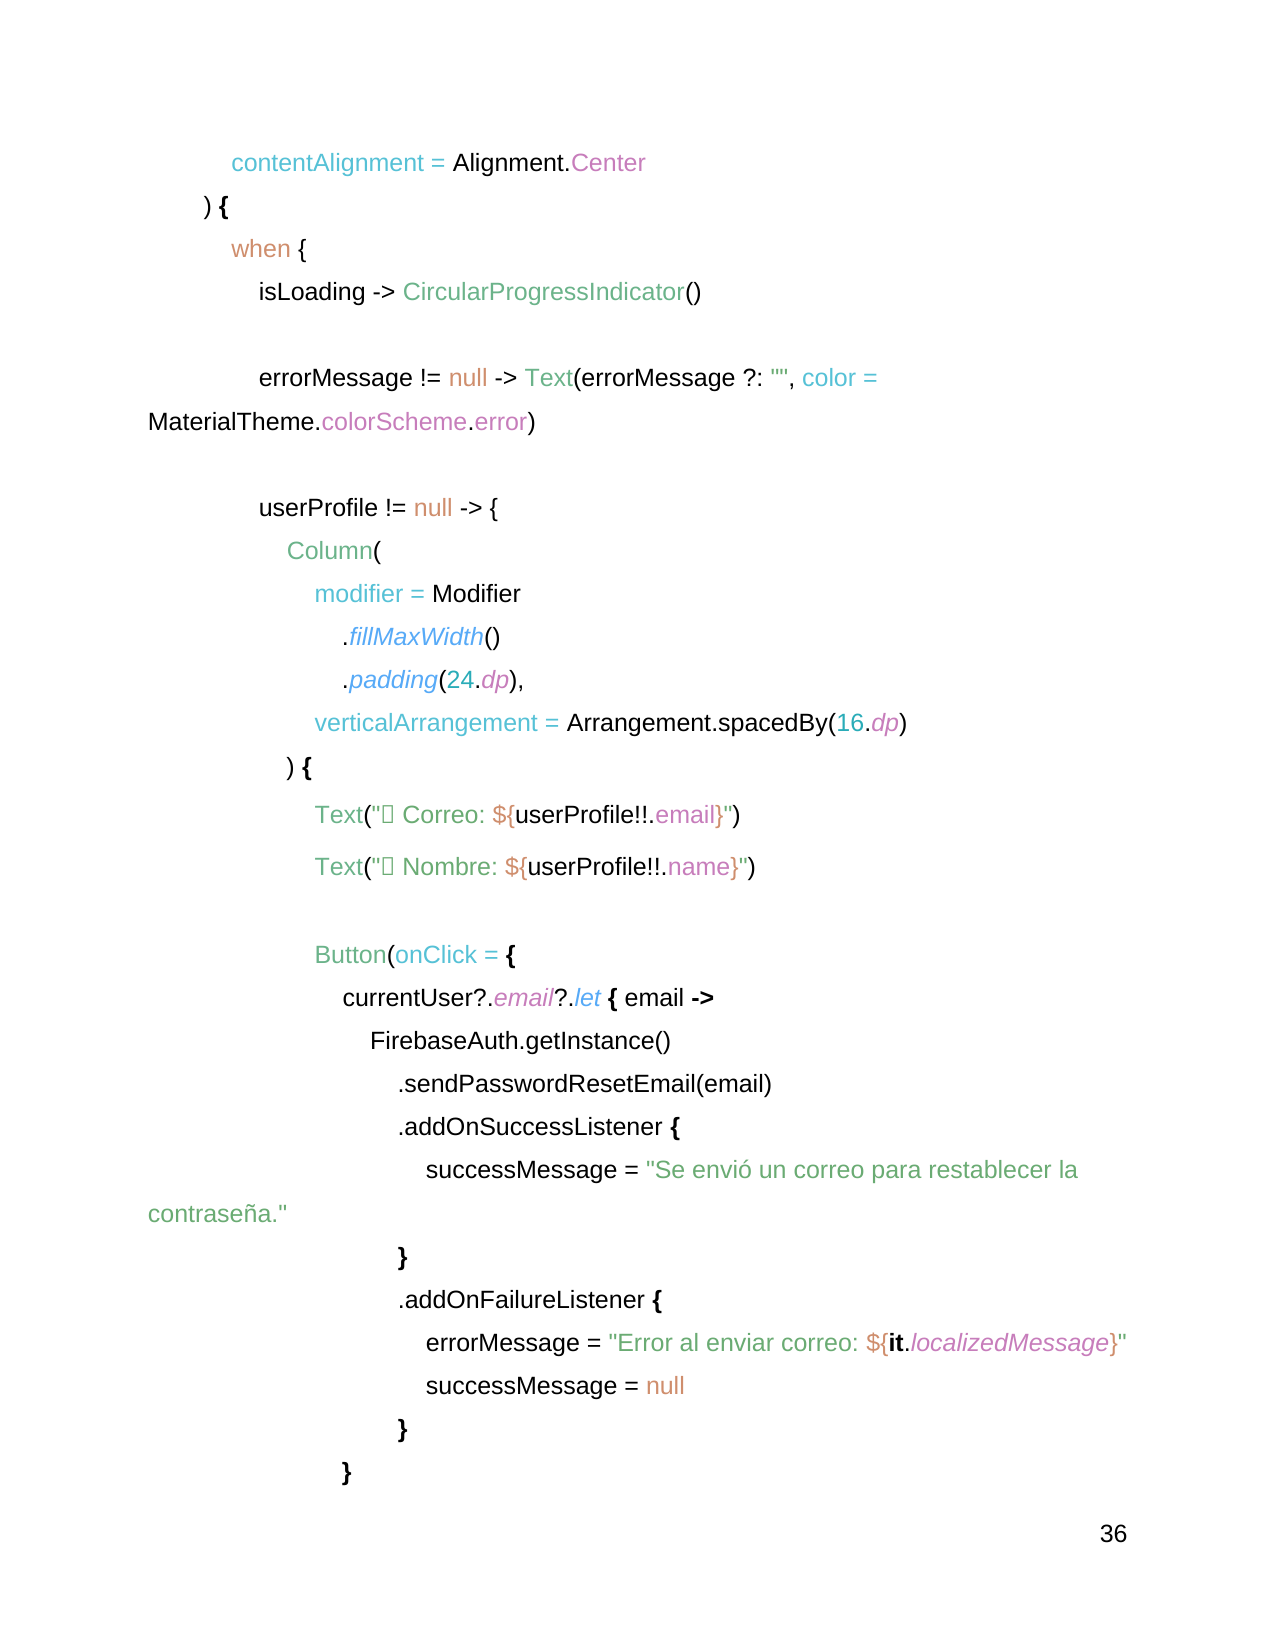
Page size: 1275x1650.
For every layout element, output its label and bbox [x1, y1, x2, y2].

text [148, 148, 1127, 1486]
